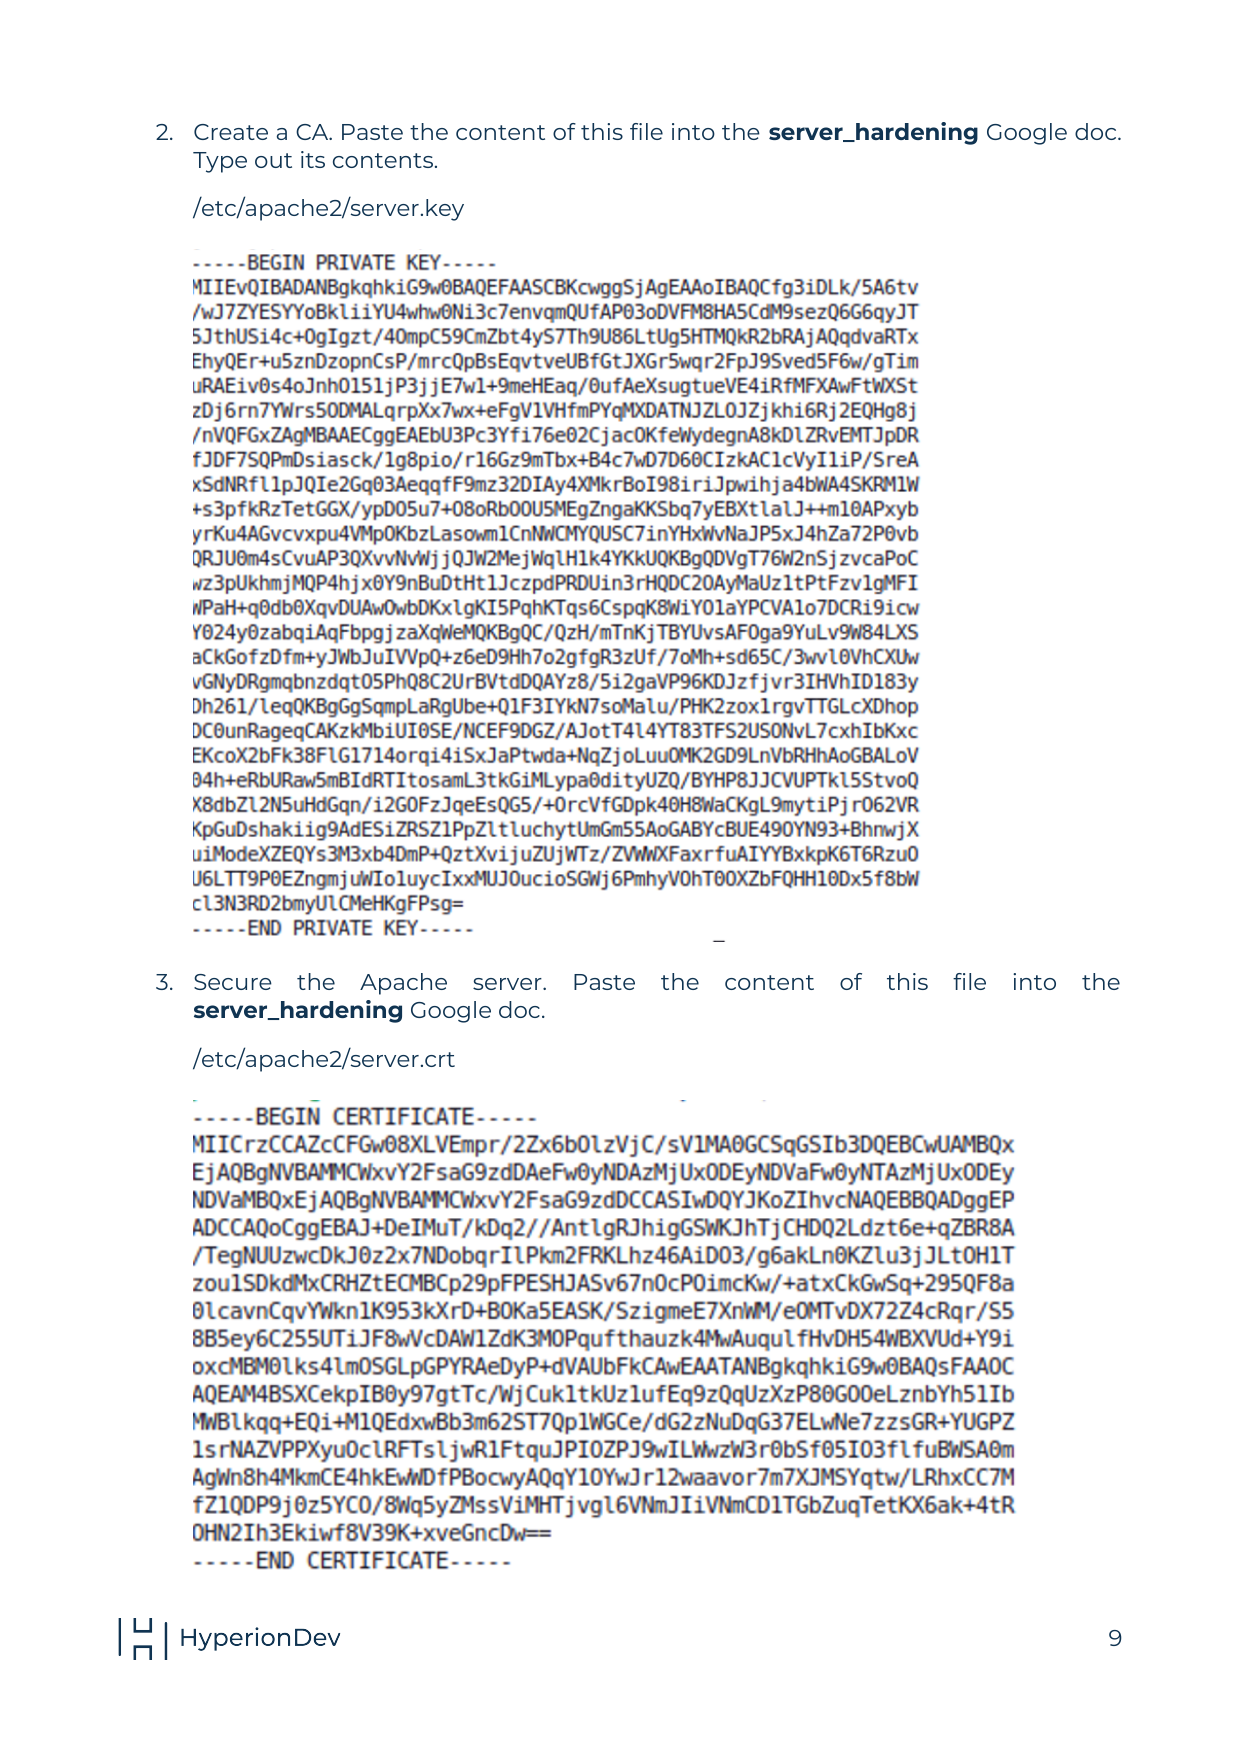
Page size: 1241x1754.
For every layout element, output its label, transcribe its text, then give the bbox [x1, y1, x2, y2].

picture [193, 1100, 1064, 1574]
text /etc/apache2/server.crt [193, 1045, 1122, 1073]
text /etc/apache2/server.key [193, 195, 1122, 223]
picture [118, 1618, 341, 1660]
picture [193, 249, 948, 942]
list Create a CA. Paste the content of this file into the server_hardening Google doc. Type out its contents. [156, 118, 1122, 174]
list Secure the Apache server. Paste the content of this file into the server_hardening Google doc. [156, 968, 1122, 1024]
